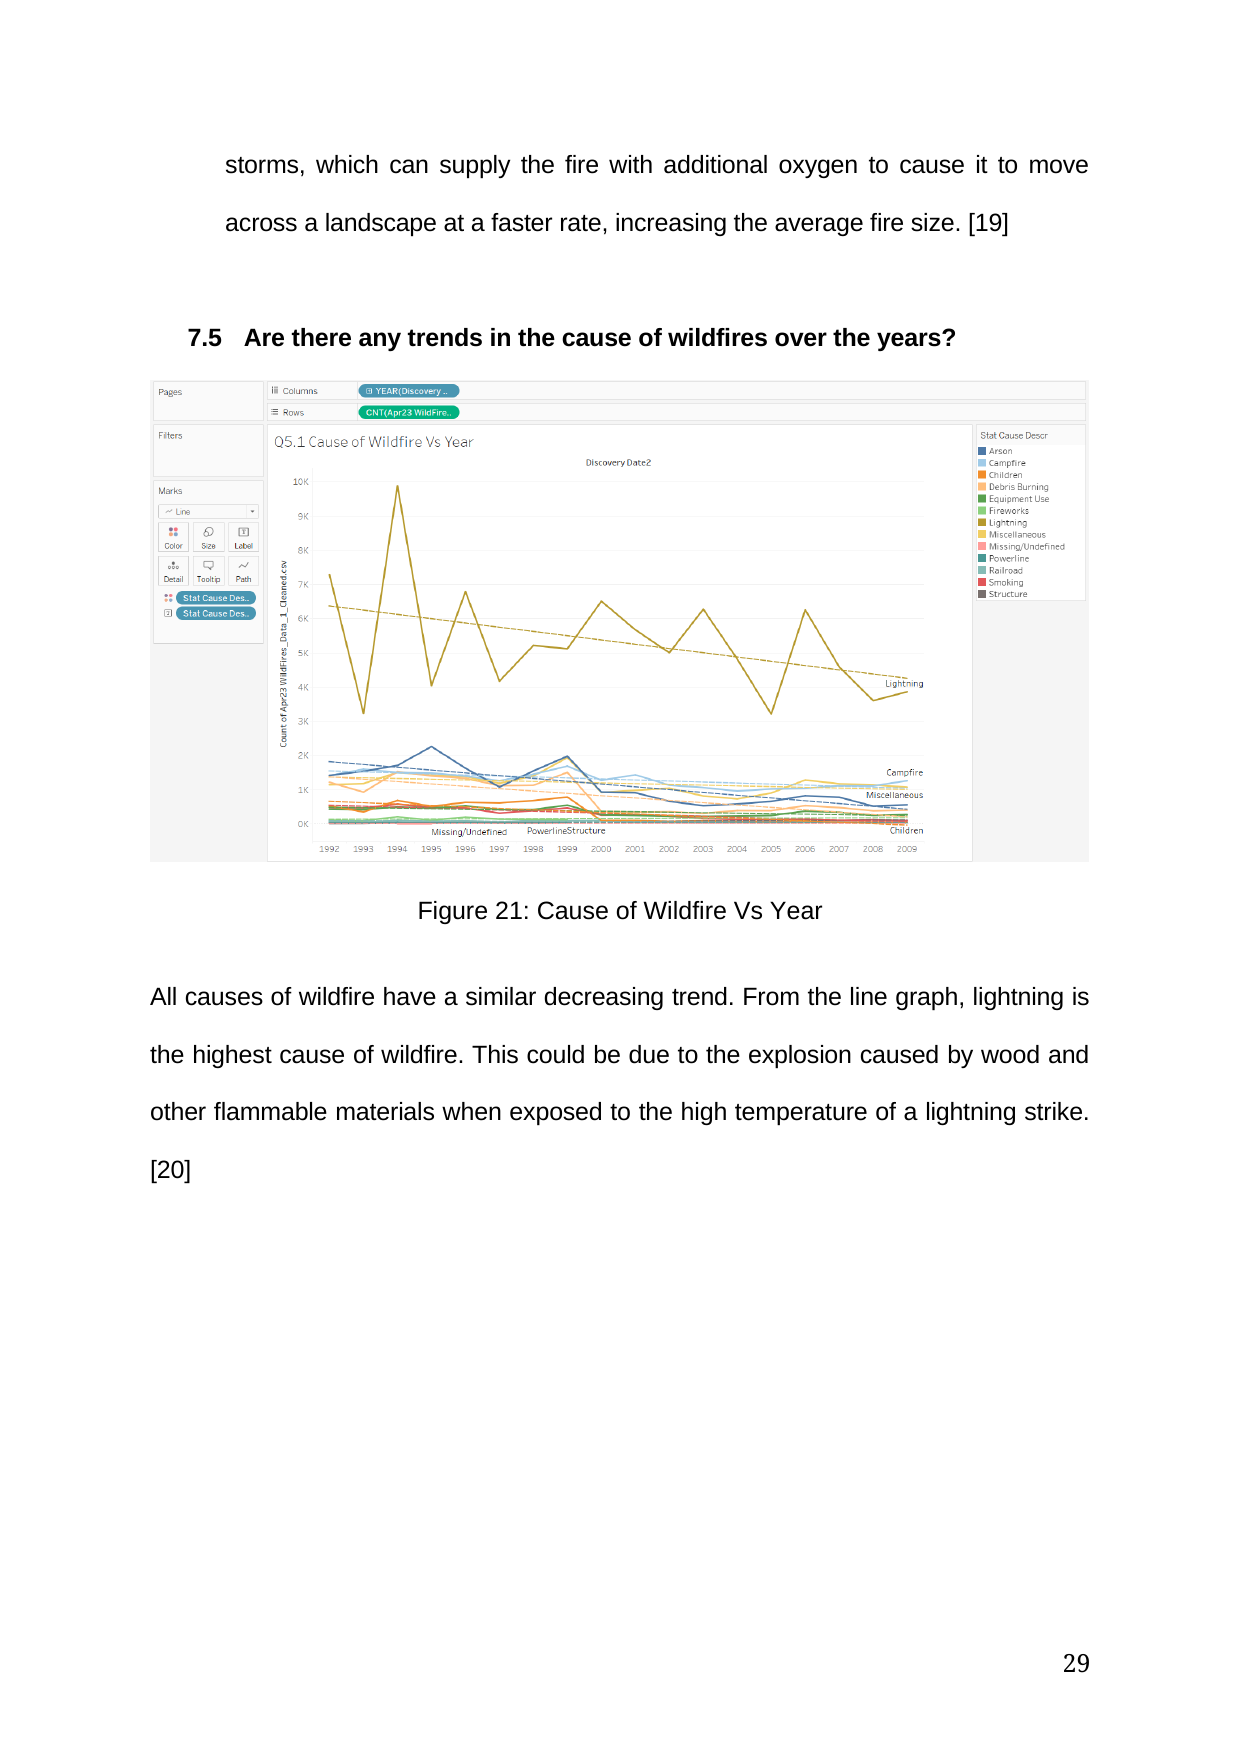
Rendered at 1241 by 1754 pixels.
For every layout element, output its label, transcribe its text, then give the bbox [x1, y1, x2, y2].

text All causes of wildfire have a similar decreasing trend. From the line graph, lightning is the highest cause of wildfire. This could be due to the explosion caused by wood and other flammable materials when exposed to the high temperature of a lightning strike. [20] [150, 982, 1090, 1183]
list Are there any trends in the cause of wildfires over the years? [187, 322, 1090, 351]
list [225, 150, 1090, 236]
picture [150, 380, 1089, 862]
text Figure 21: Cause of Wildfire Vs Year [150, 896, 1090, 925]
